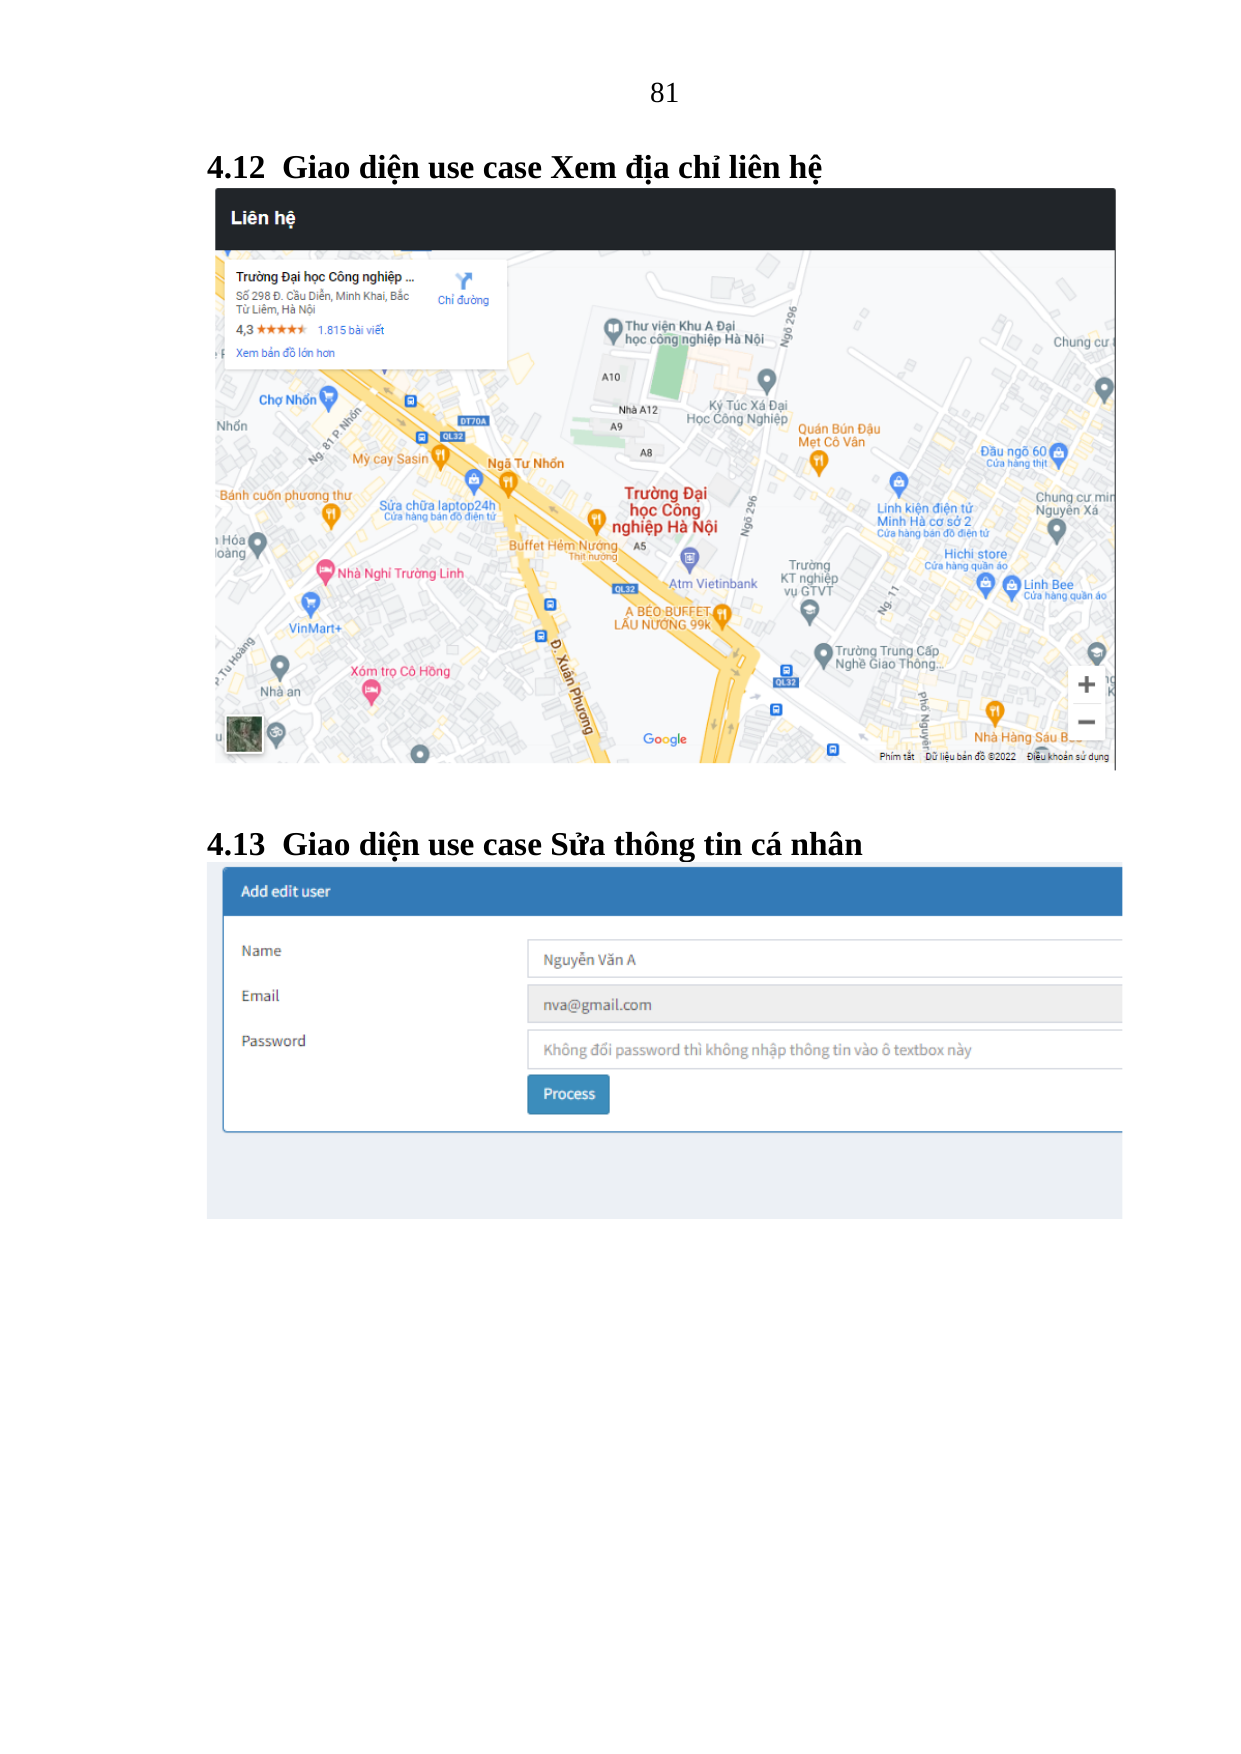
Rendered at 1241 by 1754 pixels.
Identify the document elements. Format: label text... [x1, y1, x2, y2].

picture [206, 862, 1123, 1219]
picture [206, 186, 1123, 787]
subtitle Giao diện use case Xem địa chỉ liên hệ [207, 148, 1122, 186]
subtitle Giao diện use case Sửa thông tin cá nhân [207, 824, 1122, 862]
